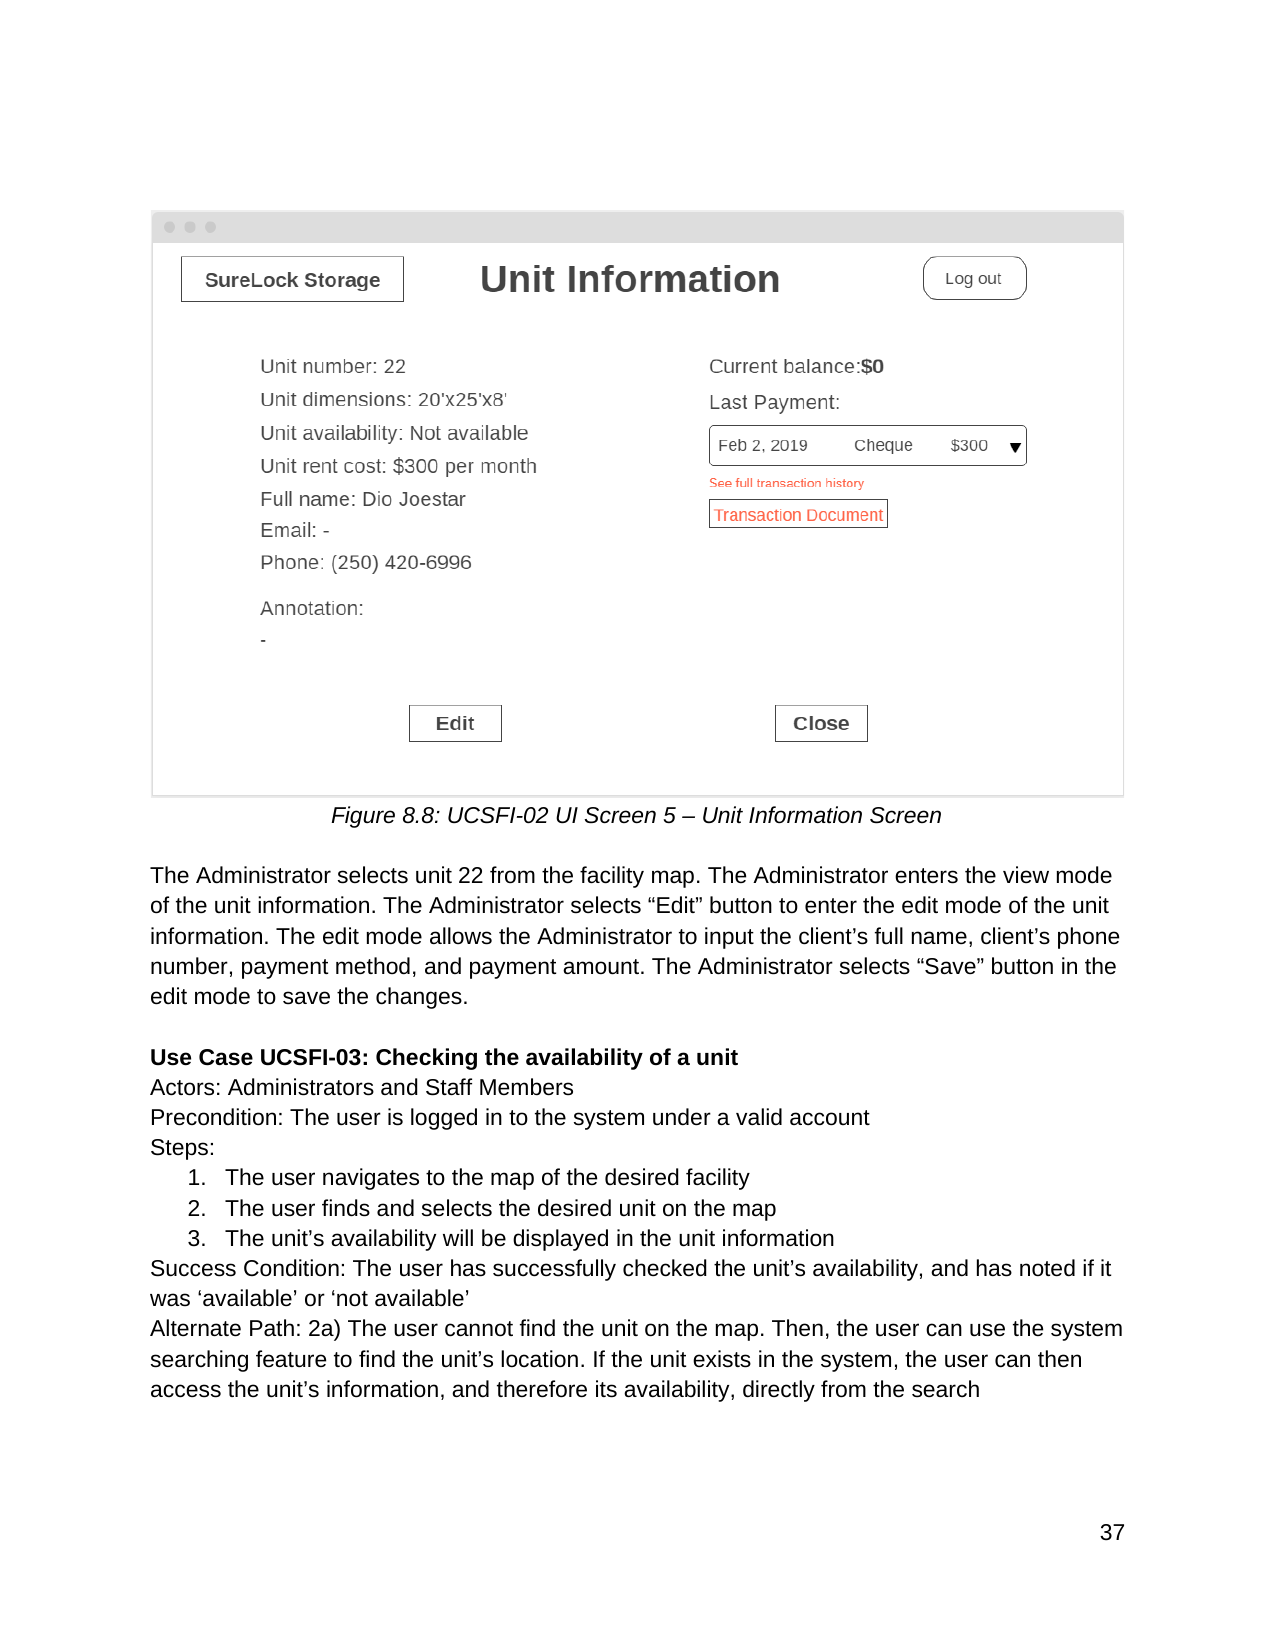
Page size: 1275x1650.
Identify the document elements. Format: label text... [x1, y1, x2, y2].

text Alternate Path: 2a) The user cannot find the unit on the map. Then, the user can use the system searching feature to find the unit’s location. If the unit exists in the system, the user can then access the unit’s information, and therefore its availability, directly from the search [150, 1315, 1125, 1402]
text Success Condition: The user has successfully checked the unit’s availability, and has noted if it was ‘available’ or ‘not available’ [150, 1255, 1125, 1311]
list The user finds and selects the desired unit on the map [187, 1194, 1125, 1221]
text Figure 8.8: UCSFI-02 UI Screen 5 – Unit Information Screen [150, 802, 1125, 828]
text Precondition: The user is logged in to the system under a valid account [150, 1104, 1125, 1130]
list The user navigates to the map of the desired facility [187, 1164, 1125, 1191]
text The Administrator selects unit 22 from the facility map. The Administrator enters the view mode of the unit information. The Administrator selects “Edit” button to enter the edit mode of the unit information. The edit mode allows the Administrator to input the client’s full name, client’s phone number, payment method, and payment amount. The Administrator selects “Save” button in the edit mode to save the changes. [150, 862, 1125, 1009]
list The unit’s availability will be displayed in the unit information [187, 1225, 1125, 1251]
text Actors: Administrators and Staff Members [150, 1074, 1125, 1100]
text Steps: [150, 1134, 1125, 1160]
text Use Case UCSFI-03: Checking the availability of a unit [150, 1043, 1125, 1070]
picture [150, 210, 1125, 798]
